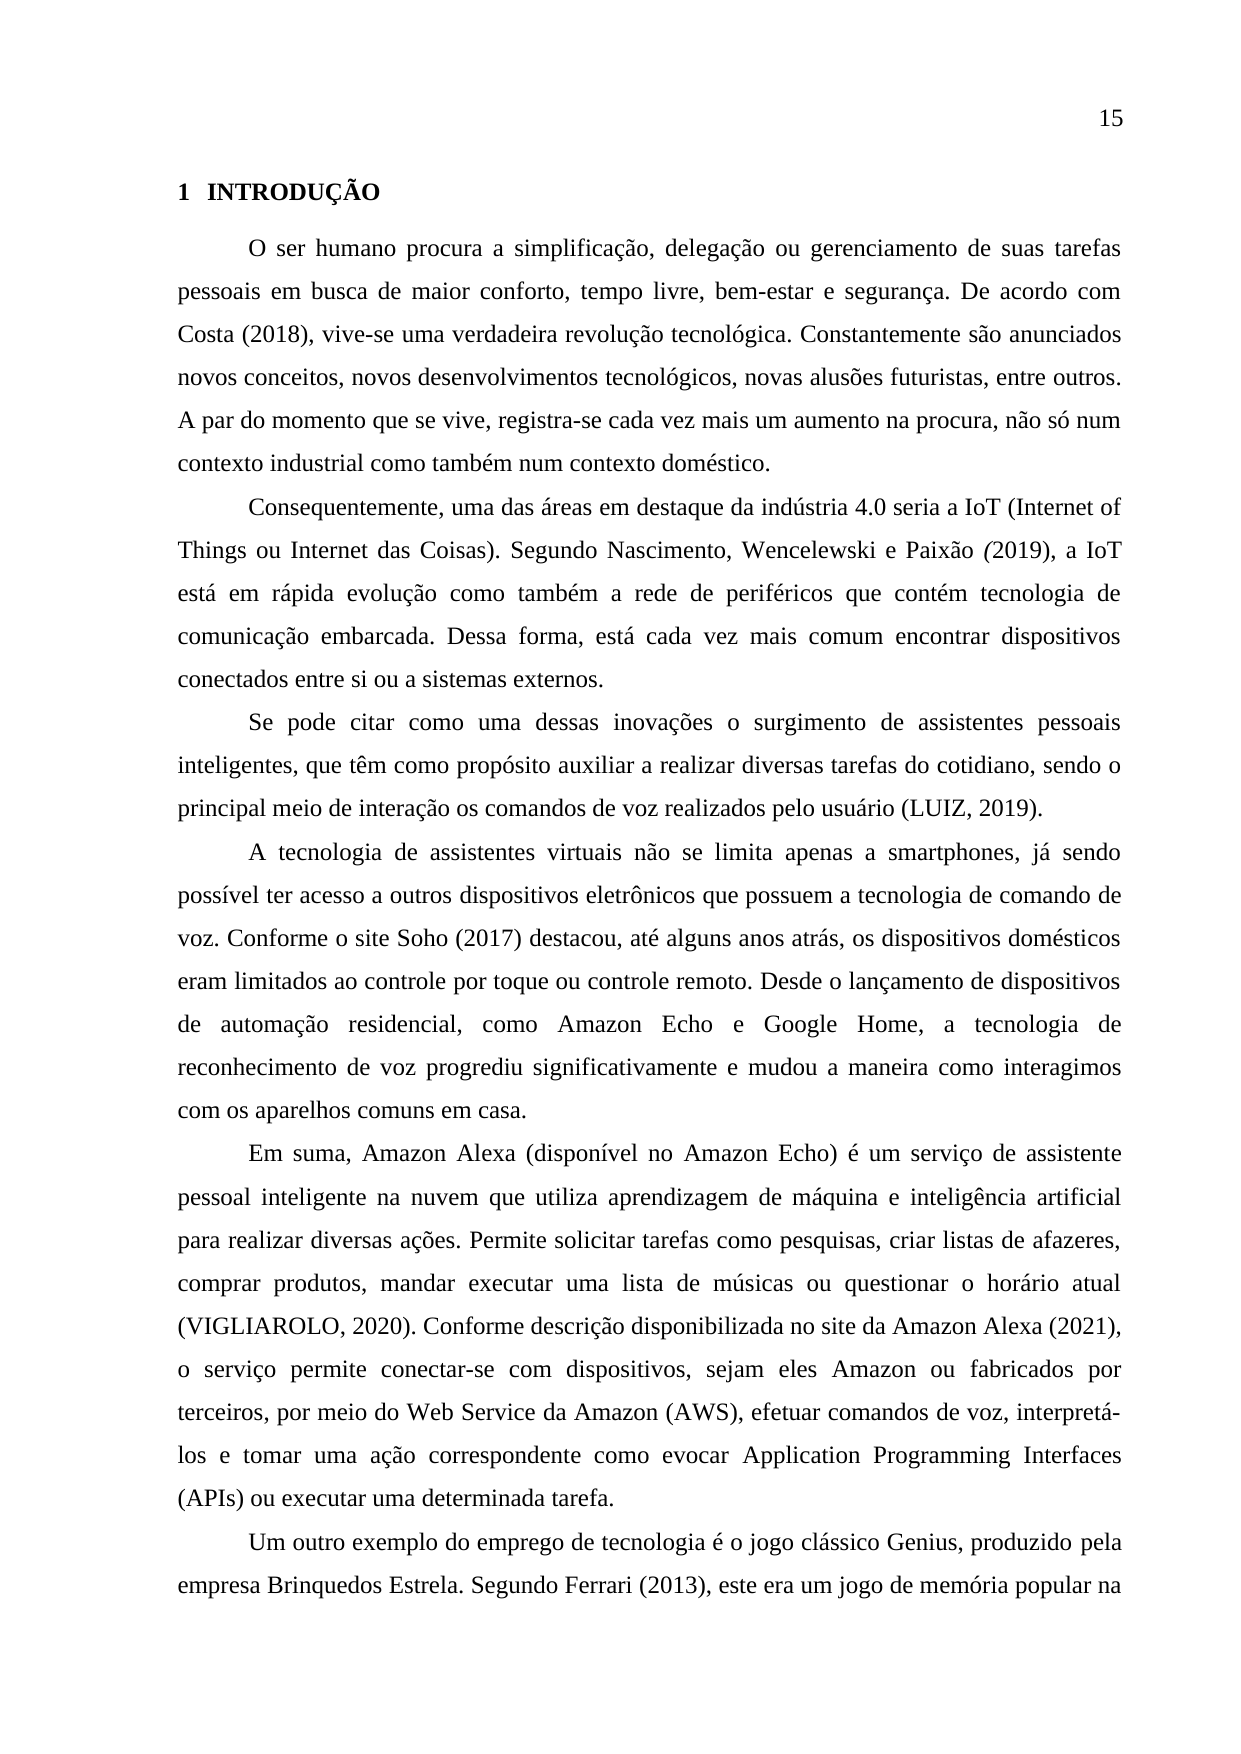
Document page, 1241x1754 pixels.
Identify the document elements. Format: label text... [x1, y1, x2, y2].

subtitle Introdução [177, 177, 1122, 206]
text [177, 1527, 1122, 1598]
text A tecnologia de assistentes virtuais não se limita apenas a smartphones, já sendo possível ter acesso a outros dispositivos eletrônicos que possuem a tecnologia de comando de voz. Conforme o site Soho (2017) destacou, até alguns anos atrás, os dispositivos domésticos eram limitados ao controle por toque ou controle remoto. Desde o lançamento de dispositivos de automação residencial, como Amazon Echo e Google Home, a tecnologia de reconhecimento de voz progrediu significativamente e mudou a maneira como interagimos com os aparelhos comuns em casa. [177, 837, 1122, 1124]
text Consequentemente, uma das áreas em destaque da indústria 4.0 seria a IoT (Internet of Things ou Internet das Coisas). Segundo Nascimento, Wencelewski e Paixão (2019), a IoT está em rápida evolução como também a rede de periféricos que contém tecnologia de comunicação embarcada. Dessa forma, está cada vez mais comum encontrar dispositivos conectados entre si ou a sistemas externos. [177, 492, 1122, 693]
text O ser humano procura a simplificação, delegação ou gerenciamento de suas tarefas pessoais em busca de maior conforto, tempo livre, bem-estar e segurança. De acordo com Costa (2018), vive-se uma verdadeira revolução tecnológica. Constantemente são anunciados novos conceitos, novos desenvolvimentos tecnológicos, novas alusões futuristas, entre outros. A par do momento que se vive, registra-se cada vez mais um aumento na procura, não só num contexto industrial como também num contexto doméstico. [177, 233, 1122, 477]
text Em suma, Amazon Alexa (disponível no Amazon Echo) é um serviço de assistente pessoal inteligente na nuvem que utiliza aprendizagem de máquina e inteligência artificial para realizar diversas ações. Permite solicitar tarefas como pesquisas, criar listas de afazeres, comprar produtos, mandar executar uma lista de músicas ou questionar o horário atual (VIGLIAROLO, 2020). Conforme descrição disponibilizada no site da Amazon Alexa (2021), o serviço permite conectar-se com dispositivos, sejam eles Amazon ou fabricados por terceiros, por meio do Web Service da Amazon (AWS), efetuar comandos de voz, interpretá-los e tomar uma ação correspondente como evocar Application Programming Interfaces (APIs) ou executar uma determinada tarefa. [177, 1138, 1122, 1512]
text Se pode citar como uma dessas inovações o surgimento de assistentes pessoais inteligentes, que têm como propósito auxiliar a realizar diversas tarefas do cotidiano, sendo o principal meio de interação os comandos de voz realizados pelo usuário (LUIZ, 2019). [177, 707, 1122, 822]
